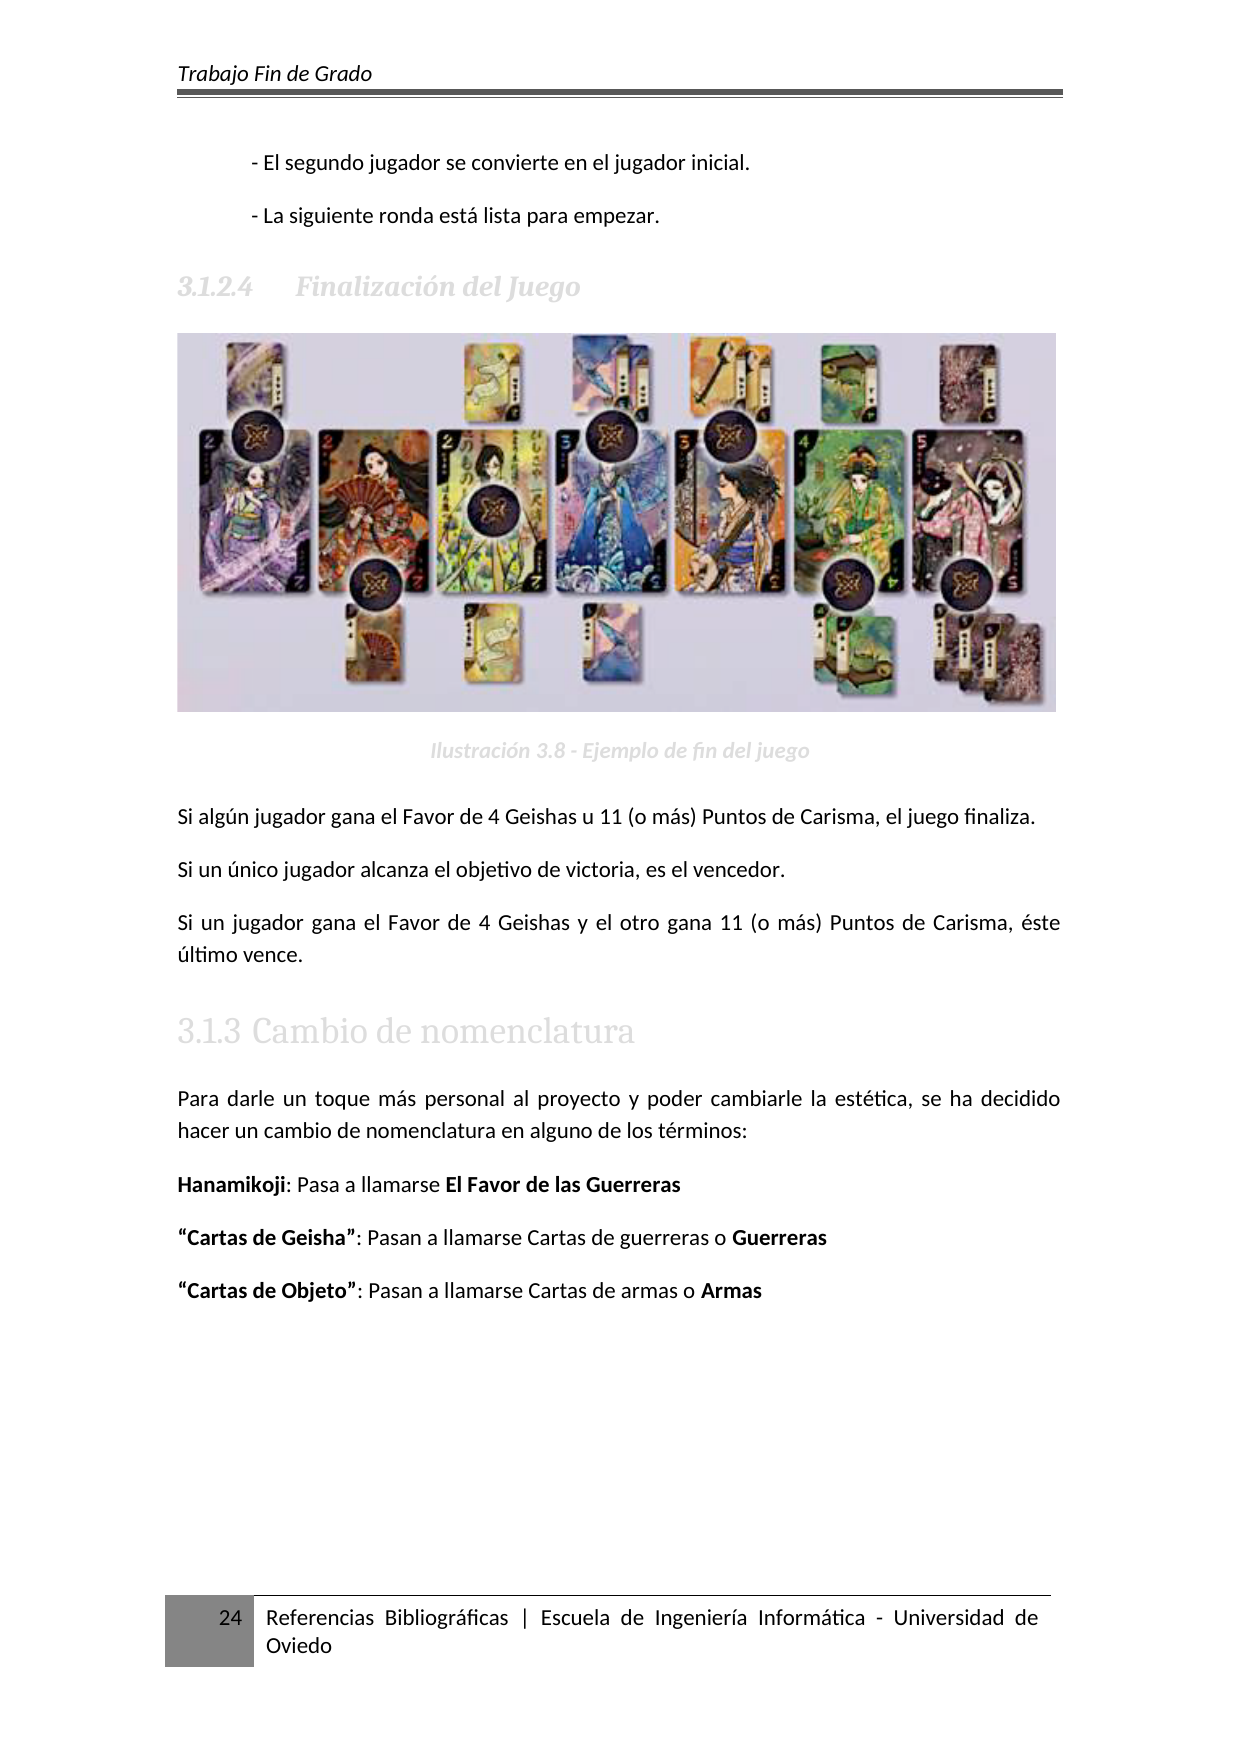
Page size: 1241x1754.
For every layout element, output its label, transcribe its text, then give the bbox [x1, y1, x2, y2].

text Si algún jugador gana el Favor de 4 Geishas u 11 (o más) Puntos de Carisma, el juego finaliza. [177, 802, 1063, 830]
text Si un único jugador alcanza el objetivo de victoria, es el vencedor. [177, 855, 1063, 883]
text Para darle un toque más personal al proyecto y poder cambiarle la estética, se ha decidido hacer un cambio de nomenclatura en alguno de los términos: [177, 1084, 1063, 1145]
text Si un jugador gana el Favor de 4 Geishas y el otro gana 11 (o más) Puntos de Carisma, éste último vence. [177, 908, 1063, 968]
text - El segundo jugador se convierte en el jugador inicial. [177, 148, 1063, 176]
text “Cartas de Geisha”: Pasan a llamarse Cartas de guerreras o Guerreras [177, 1223, 1063, 1251]
subtitle Finalización del Juego [177, 270, 1063, 304]
text Hanamikoji: Pasa a llamarse El Favor de las Guerreras [177, 1170, 1063, 1198]
text - La siguiente ronda está lista para empezar. [177, 201, 1063, 229]
subtitle Cambio de nomenclatura [177, 1010, 1063, 1053]
text “Cartas de Objeto”: Pasan a llamarse Cartas de armas o Armas [177, 1276, 1063, 1304]
